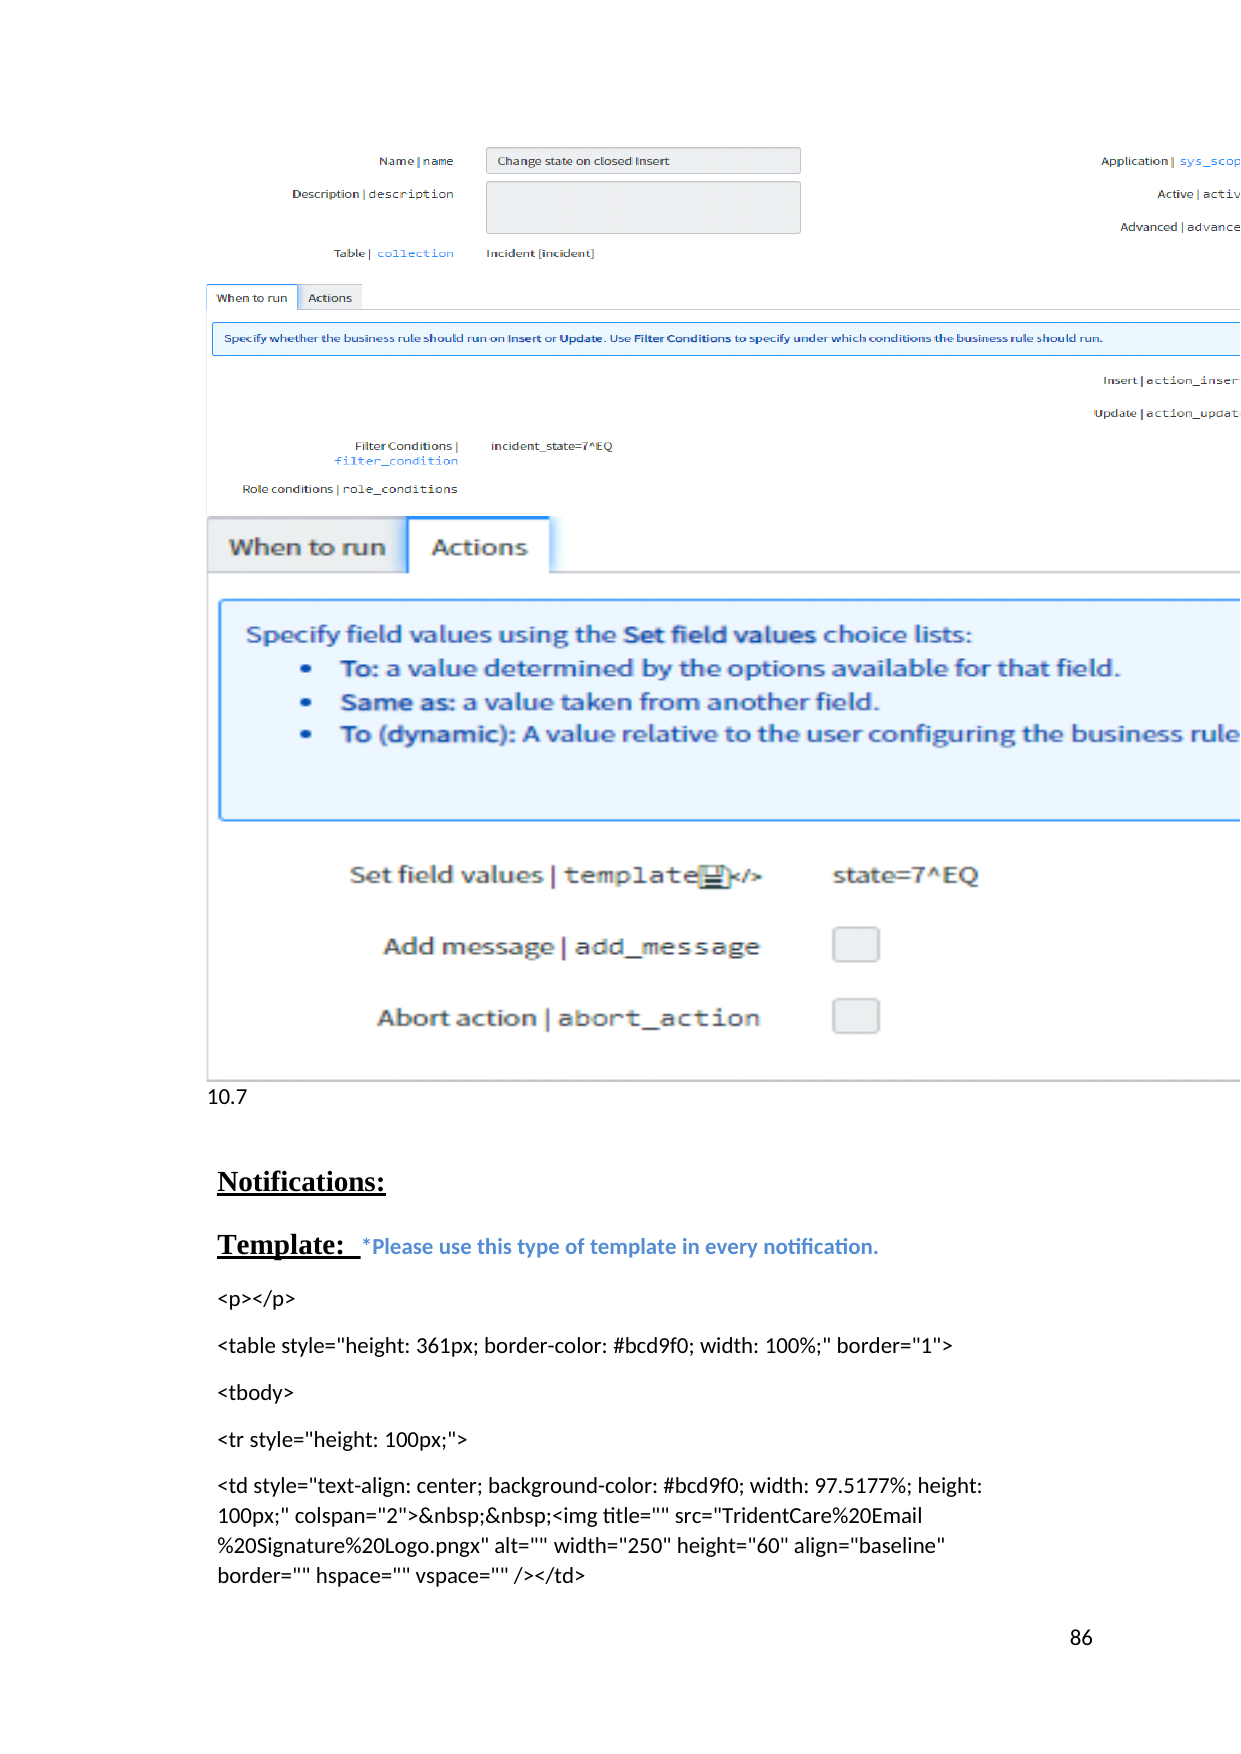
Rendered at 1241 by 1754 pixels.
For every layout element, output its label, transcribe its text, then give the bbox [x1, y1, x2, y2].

text <p></p> [217, 1284, 1093, 1312]
picture [206, 147, 1241, 1082]
text Notifications: [217, 1164, 1093, 1197]
text 10.7 [207, 1082, 1093, 1110]
text <tbody> [217, 1378, 1093, 1406]
text <td style="text-align: center; background-color: #bcd9f0; width: 97.5177%; height: 100px;" colspan="2">&nbsp;&nbsp;<img title="" src="TridentCare%20Email%20Signature%20Logo.pngx" alt="" width="250" height="60" align="baseline" border="" hspace="" vspace="" /></td> [217, 1472, 1001, 1589]
text <tr style="height: 100px;"> [217, 1425, 1093, 1453]
text <table style="height: 361px; border-color: #bcd9f0; width: 100%;" border="1"> [217, 1331, 1093, 1359]
text Template: *Please use this type of template in every notification. [217, 1218, 1093, 1264]
